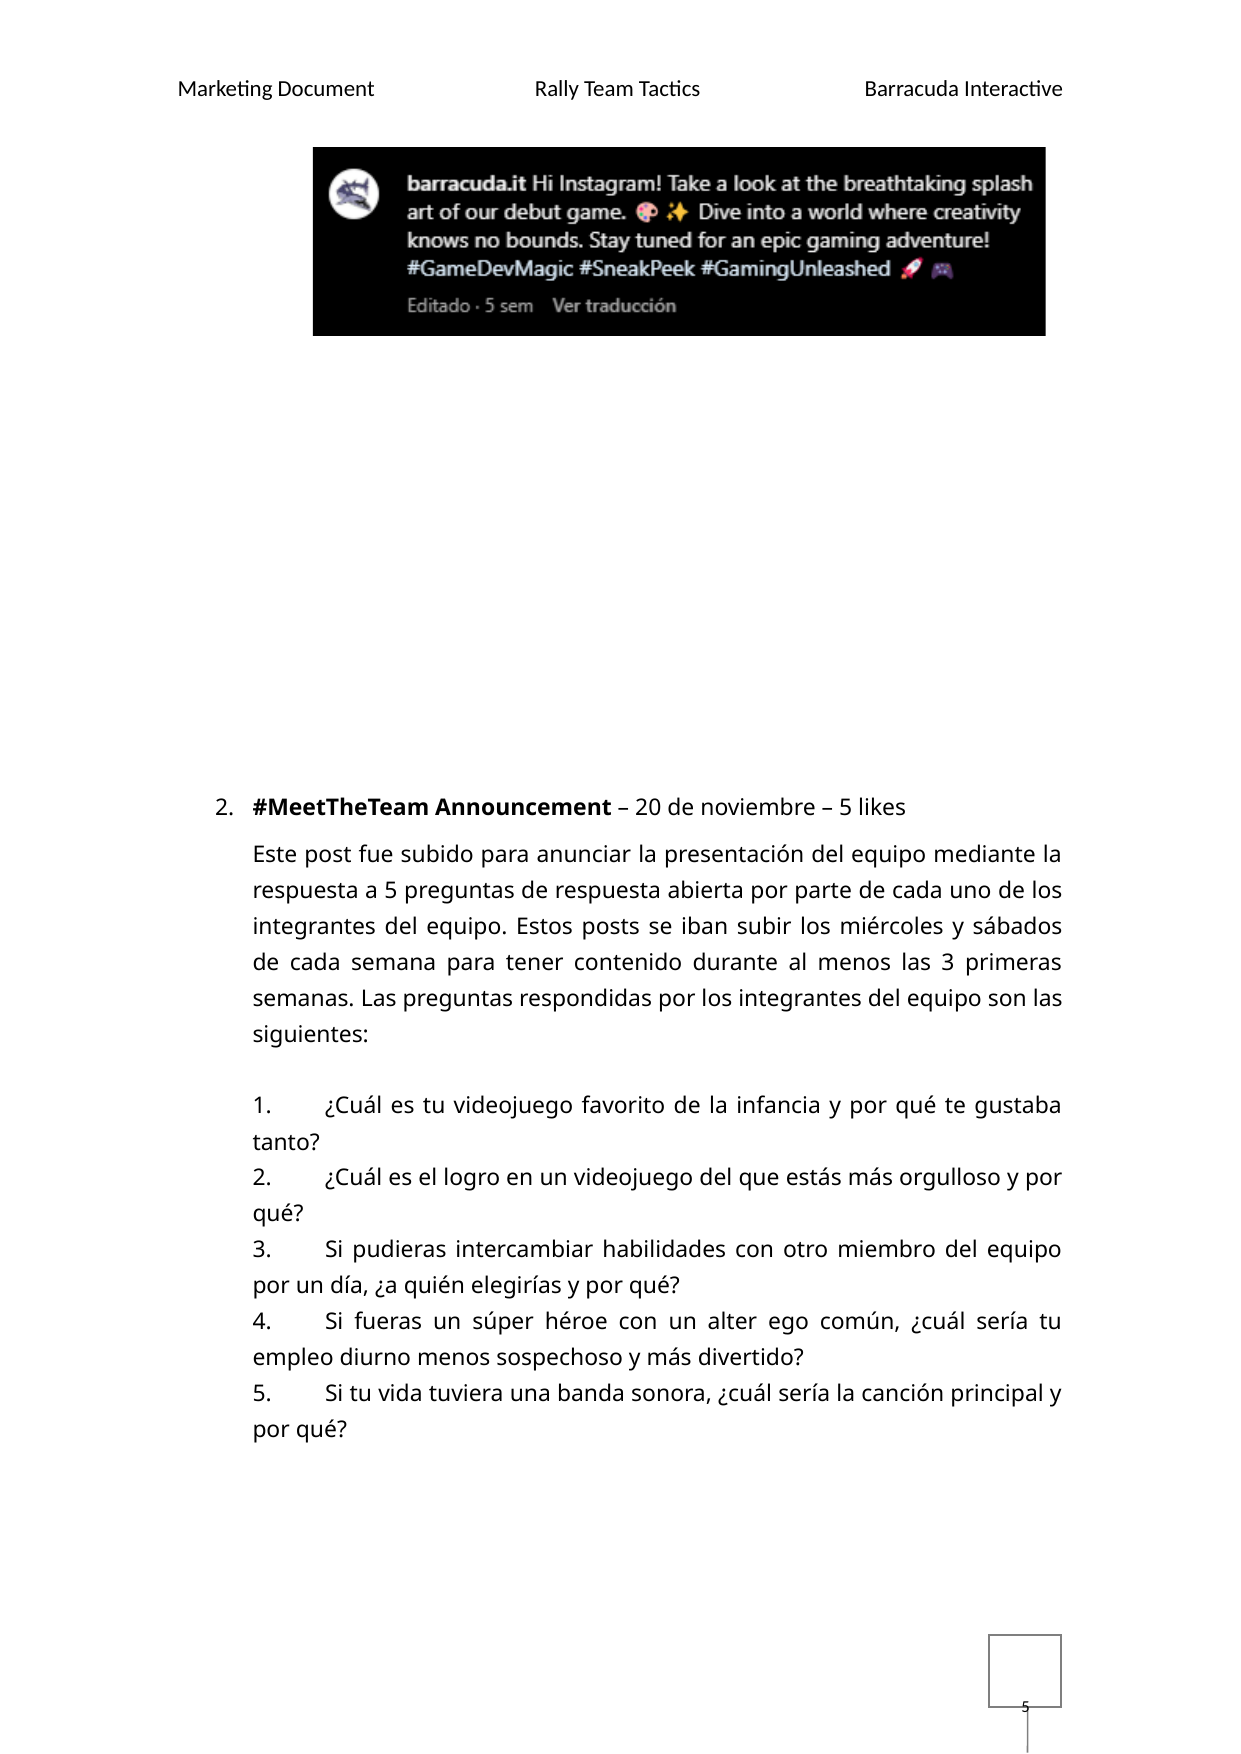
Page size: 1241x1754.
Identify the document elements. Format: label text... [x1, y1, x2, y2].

list 3. Si pudieras intercambiar habilidades con otro miembro del equipo por un día, ¿a quién elegirías y por qué? [252, 1233, 1063, 1300]
list #MeetTheTeam Announcement – 20 de noviembre – 5 likes [215, 791, 1063, 822]
list 1. ¿Cuál es tu videojuego favorito de la infancia y por qué te gustaba tanto? [252, 1089, 1063, 1157]
list 4. Si fueras un súper héroe con un alter ego común, ¿cuál sería tu empleo diurno menos sospechoso y más divertido? [252, 1305, 1063, 1372]
list 5. Si tu vida tuviera una banda sonora, ¿cuál sería la canción principal y por qué? [252, 1377, 1063, 1444]
list Este post fue subido para anunciar la presentación del equipo mediante la respuesta a 5 preguntas de respuesta abierta por parte de cada uno de los integrantes del equipo. Estos posts se iban subir los miércoles y sábados de cada semana para tener contenido durante al menos las 3 primeras semanas. Las preguntas respondidas por los integrantes del equipo son las siguientes: [252, 838, 1063, 1049]
list 2. ¿Cuál es el logro en un videojuego del que estás más orgulloso y por qué? [252, 1161, 1063, 1228]
picture [312, 147, 1046, 336]
